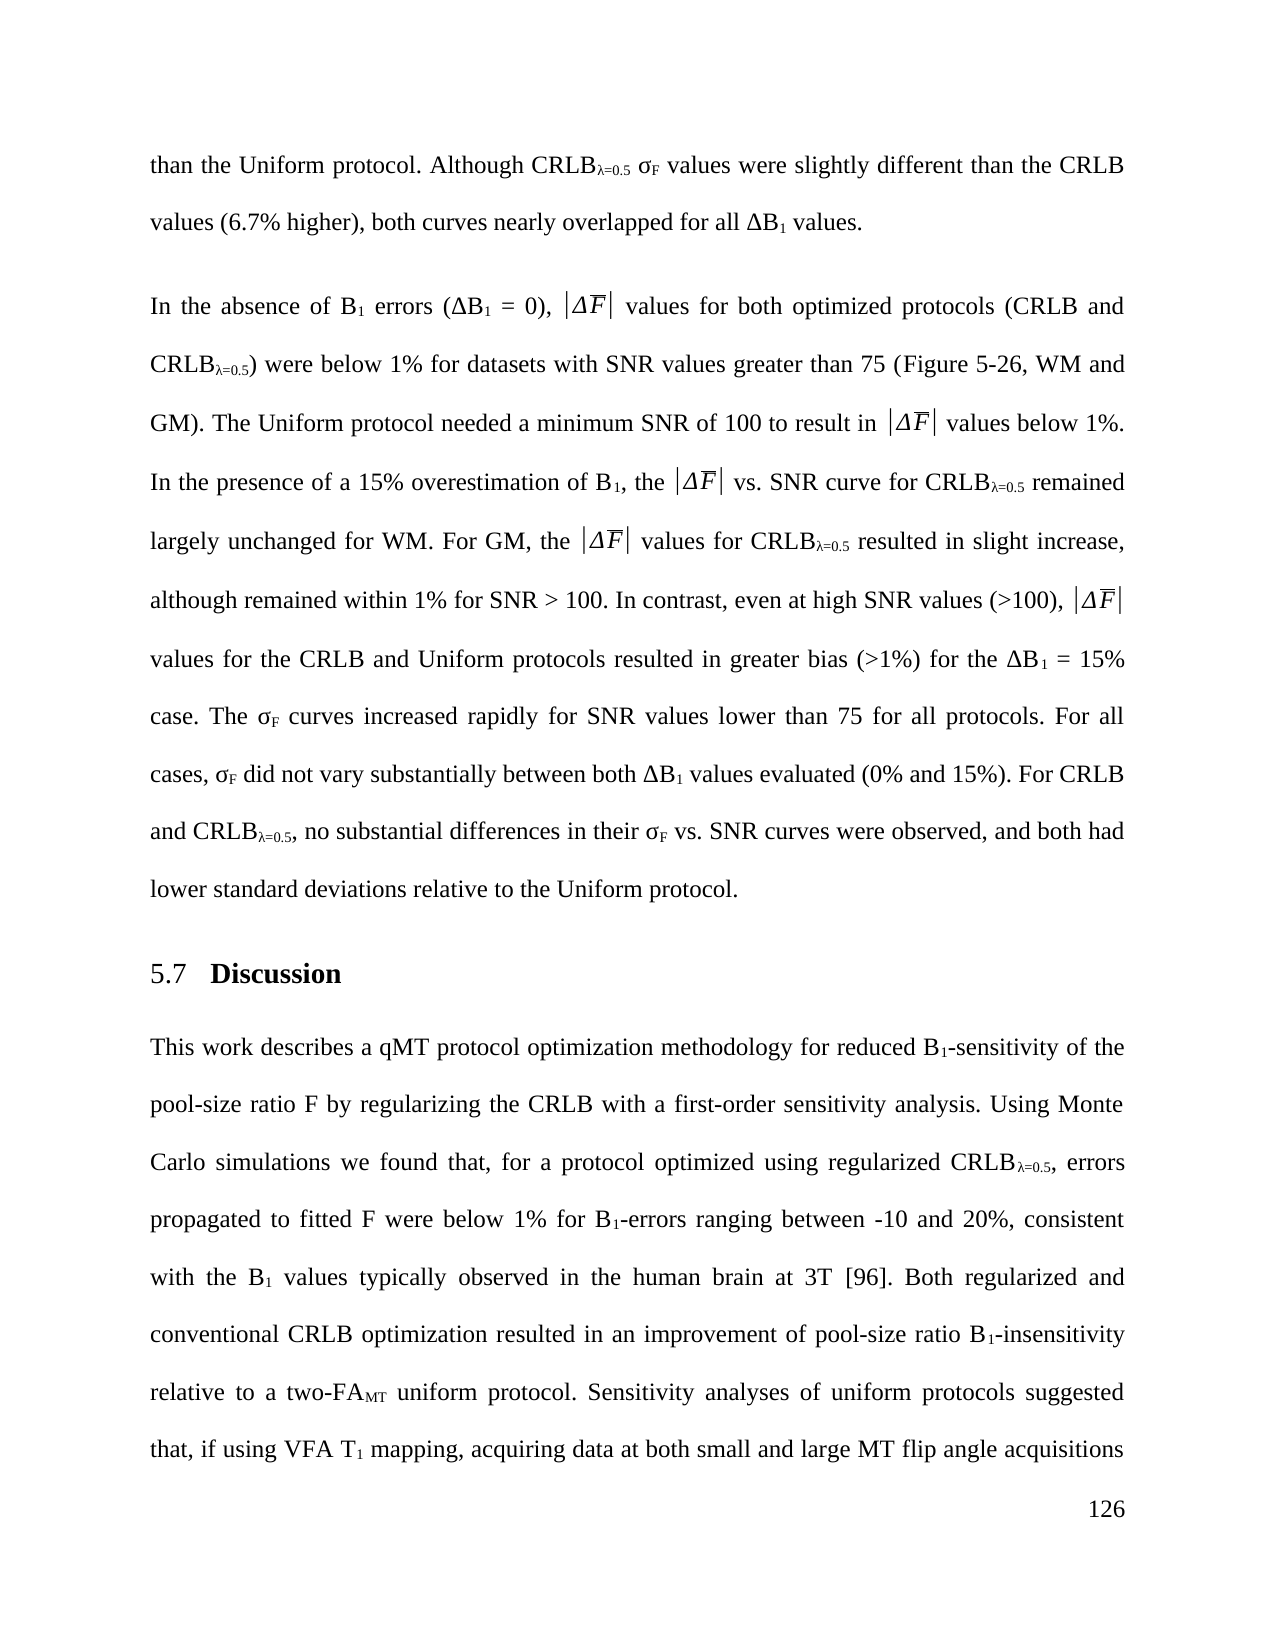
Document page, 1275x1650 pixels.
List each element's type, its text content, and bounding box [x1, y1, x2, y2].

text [150, 150, 1125, 236]
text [150, 1032, 1125, 1463]
subtitle Discussion [150, 956, 1125, 990]
